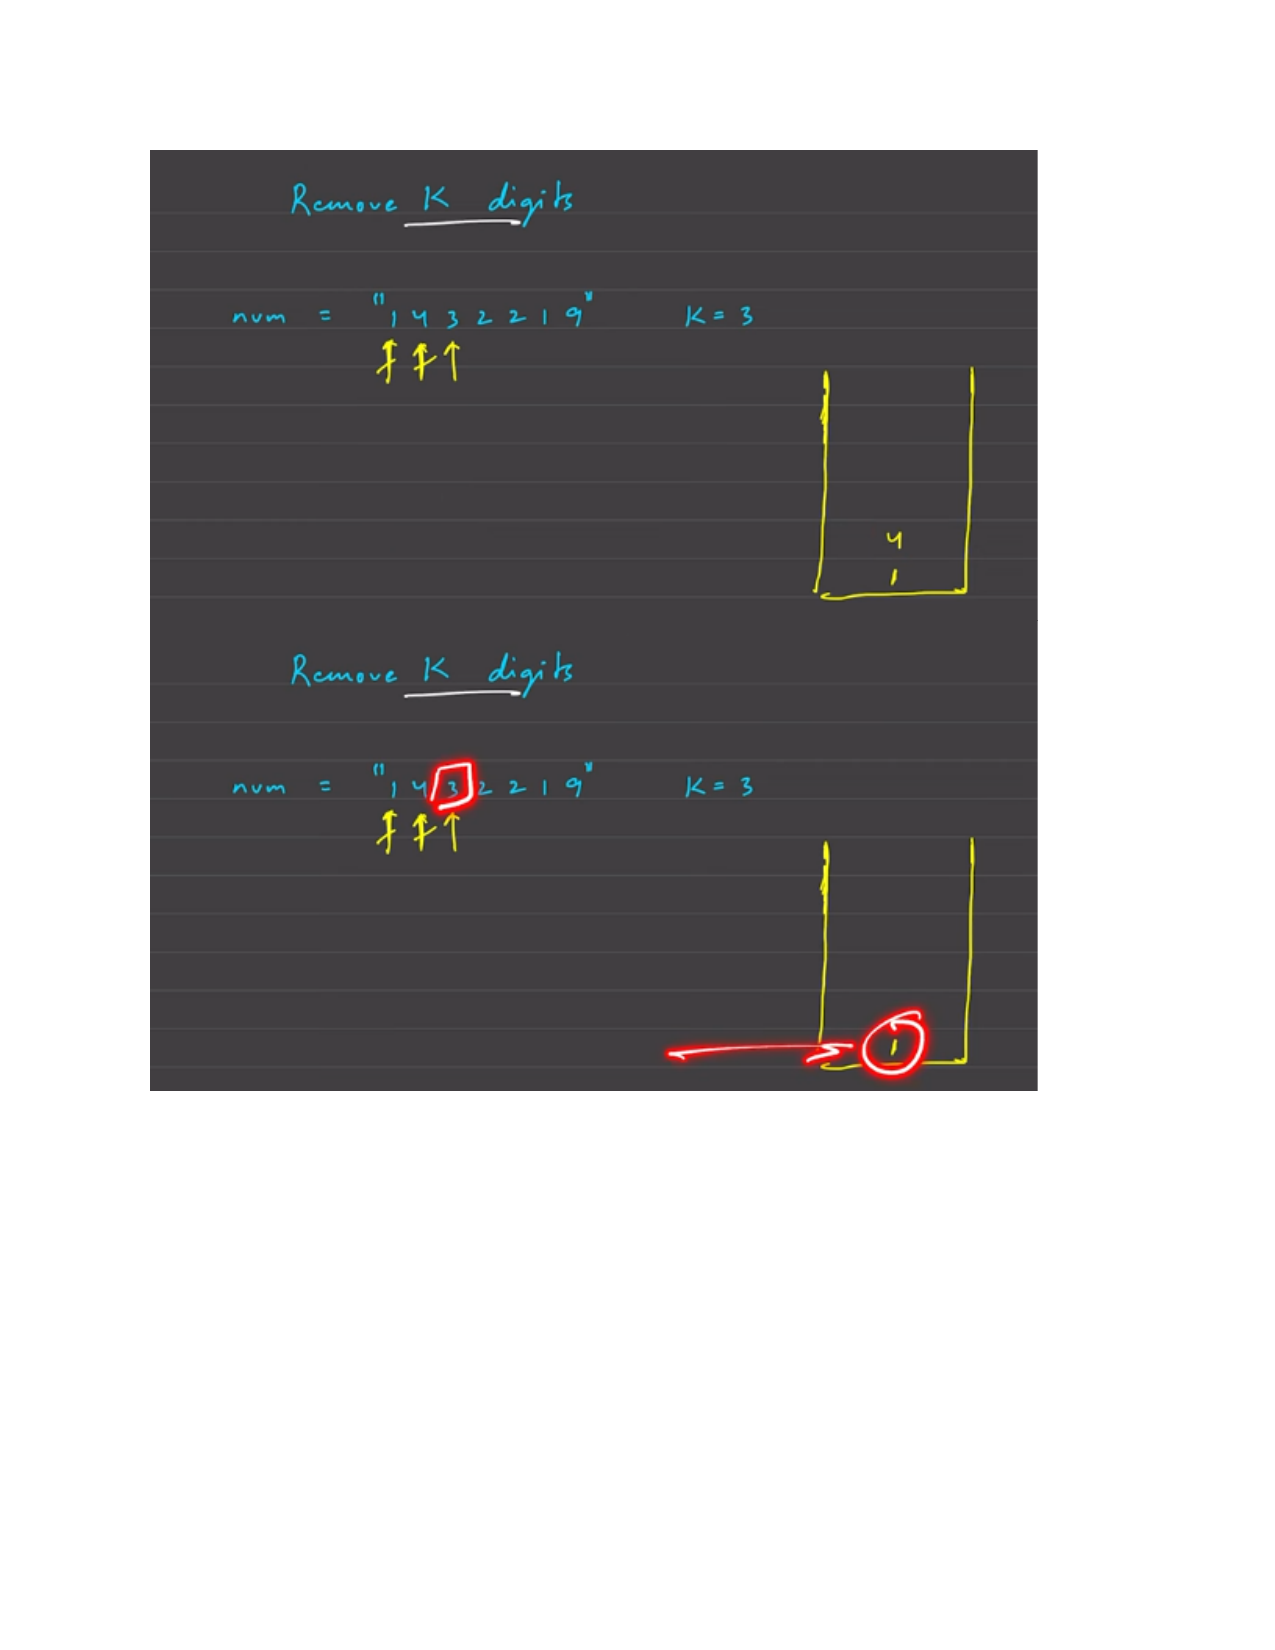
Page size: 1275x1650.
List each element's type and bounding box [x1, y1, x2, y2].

picture [150, 150, 1038, 1091]
